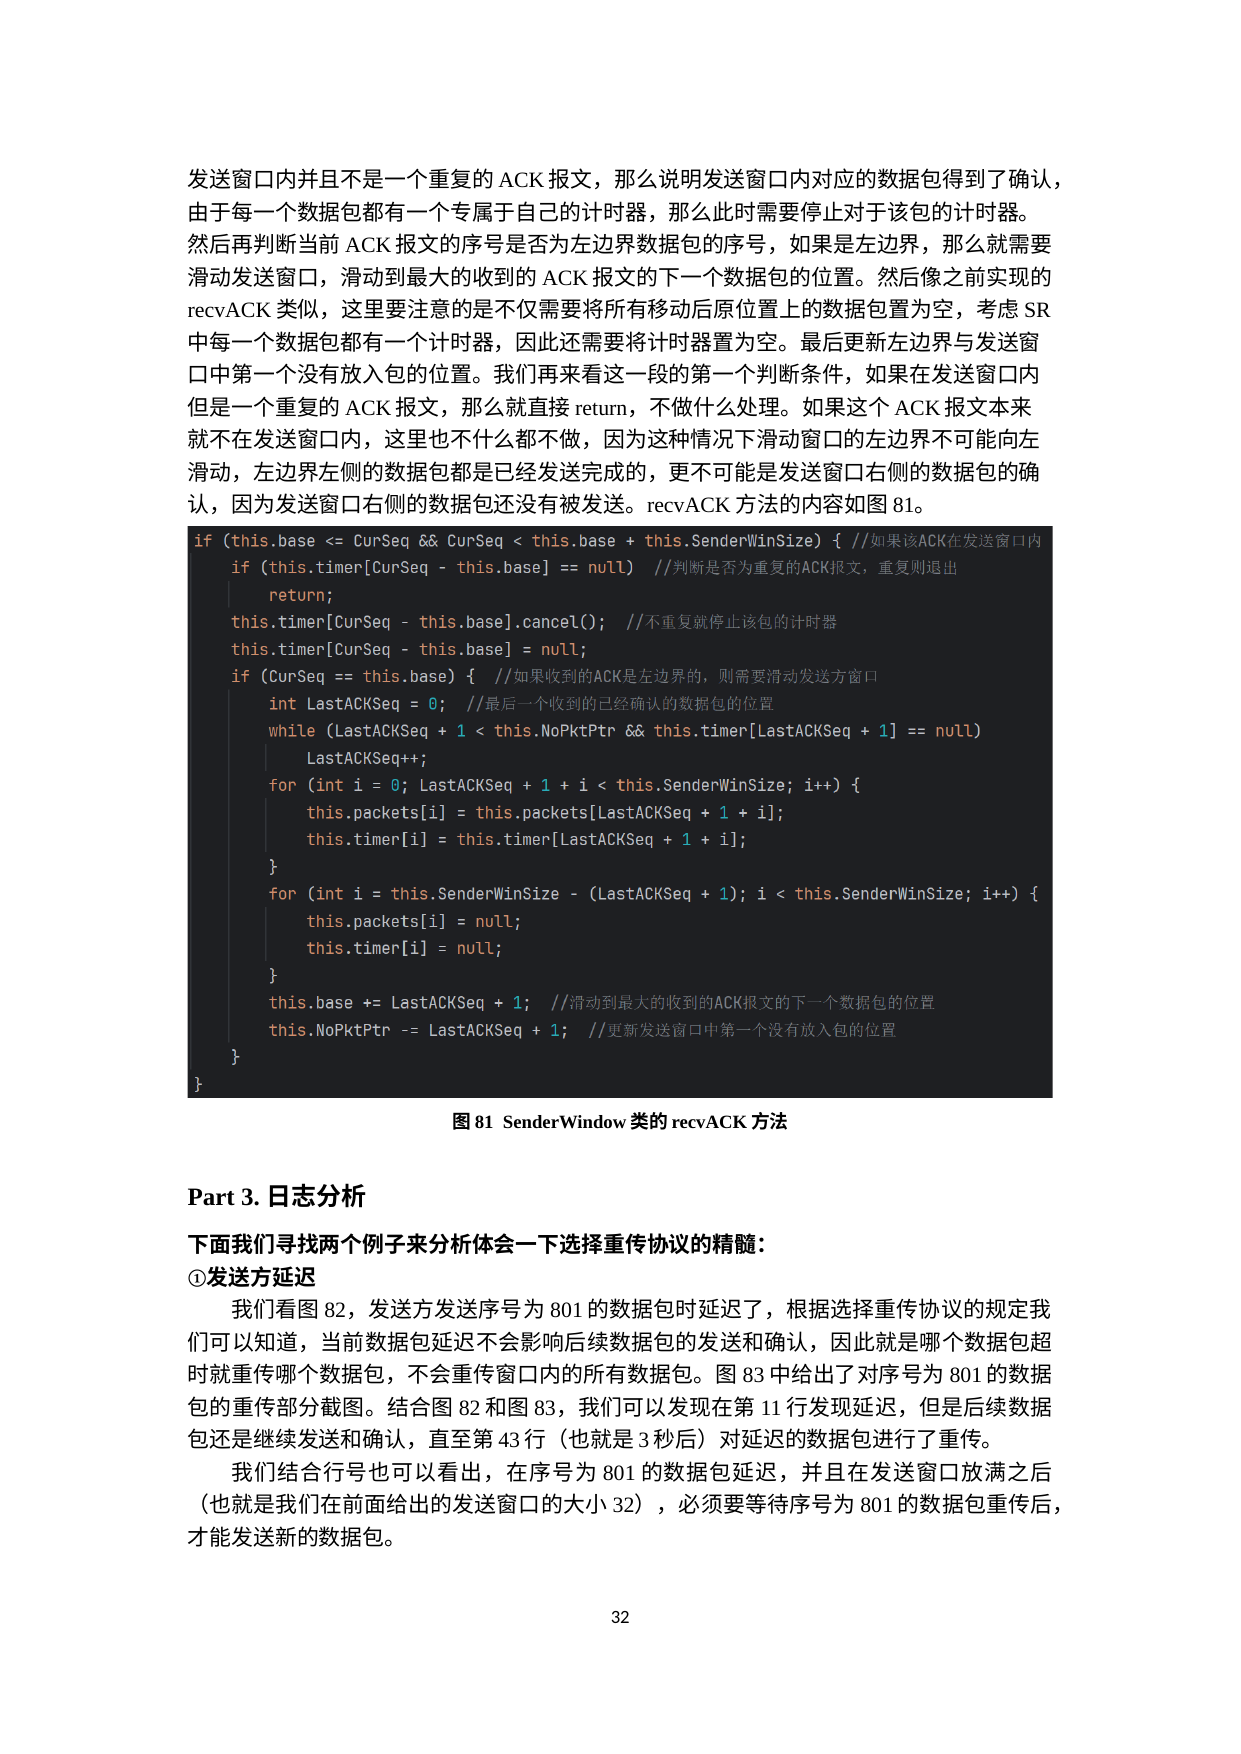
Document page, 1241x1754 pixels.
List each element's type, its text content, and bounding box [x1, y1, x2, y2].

text 图81 SenderWindow类的recvACK方法 [187, 1104, 1053, 1137]
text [187, 162, 1053, 519]
text ①发送方延迟 [187, 1259, 1053, 1292]
text 下面我们寻找两个例子来分析体会一下选择重传协议的精髓： [187, 1227, 1053, 1259]
text 我们看图82，发送方发送序号为801的数据包时延迟了，根据选择重传协议的规定我们可以知道，当前数据包延迟不会影响后续数据包的发送和确认，因此就是哪个数据包超时就重传哪个数据包，不会重传窗口内的所有数据包。图83中给出了对序号为801的数据包的重传部分截图。结合图82和图83，我们可以发现在第11行发现延迟，但是后续数据包还是继续发送和确认，直至第43行（也就是3秒后）对延迟的数据包进行了重传。 [187, 1292, 1053, 1454]
text Part 3. 日志分析 [187, 1162, 1053, 1227]
picture [187, 526, 1053, 1098]
text 我们结合行号也可以看出，在序号为801的数据包延迟，并且在发送窗口放满之后（也就是我们在前面给出的发送窗口的大小32），必须要等待序号为801的数据包重传后，才能发送新的数据包。 [187, 1454, 1053, 1552]
